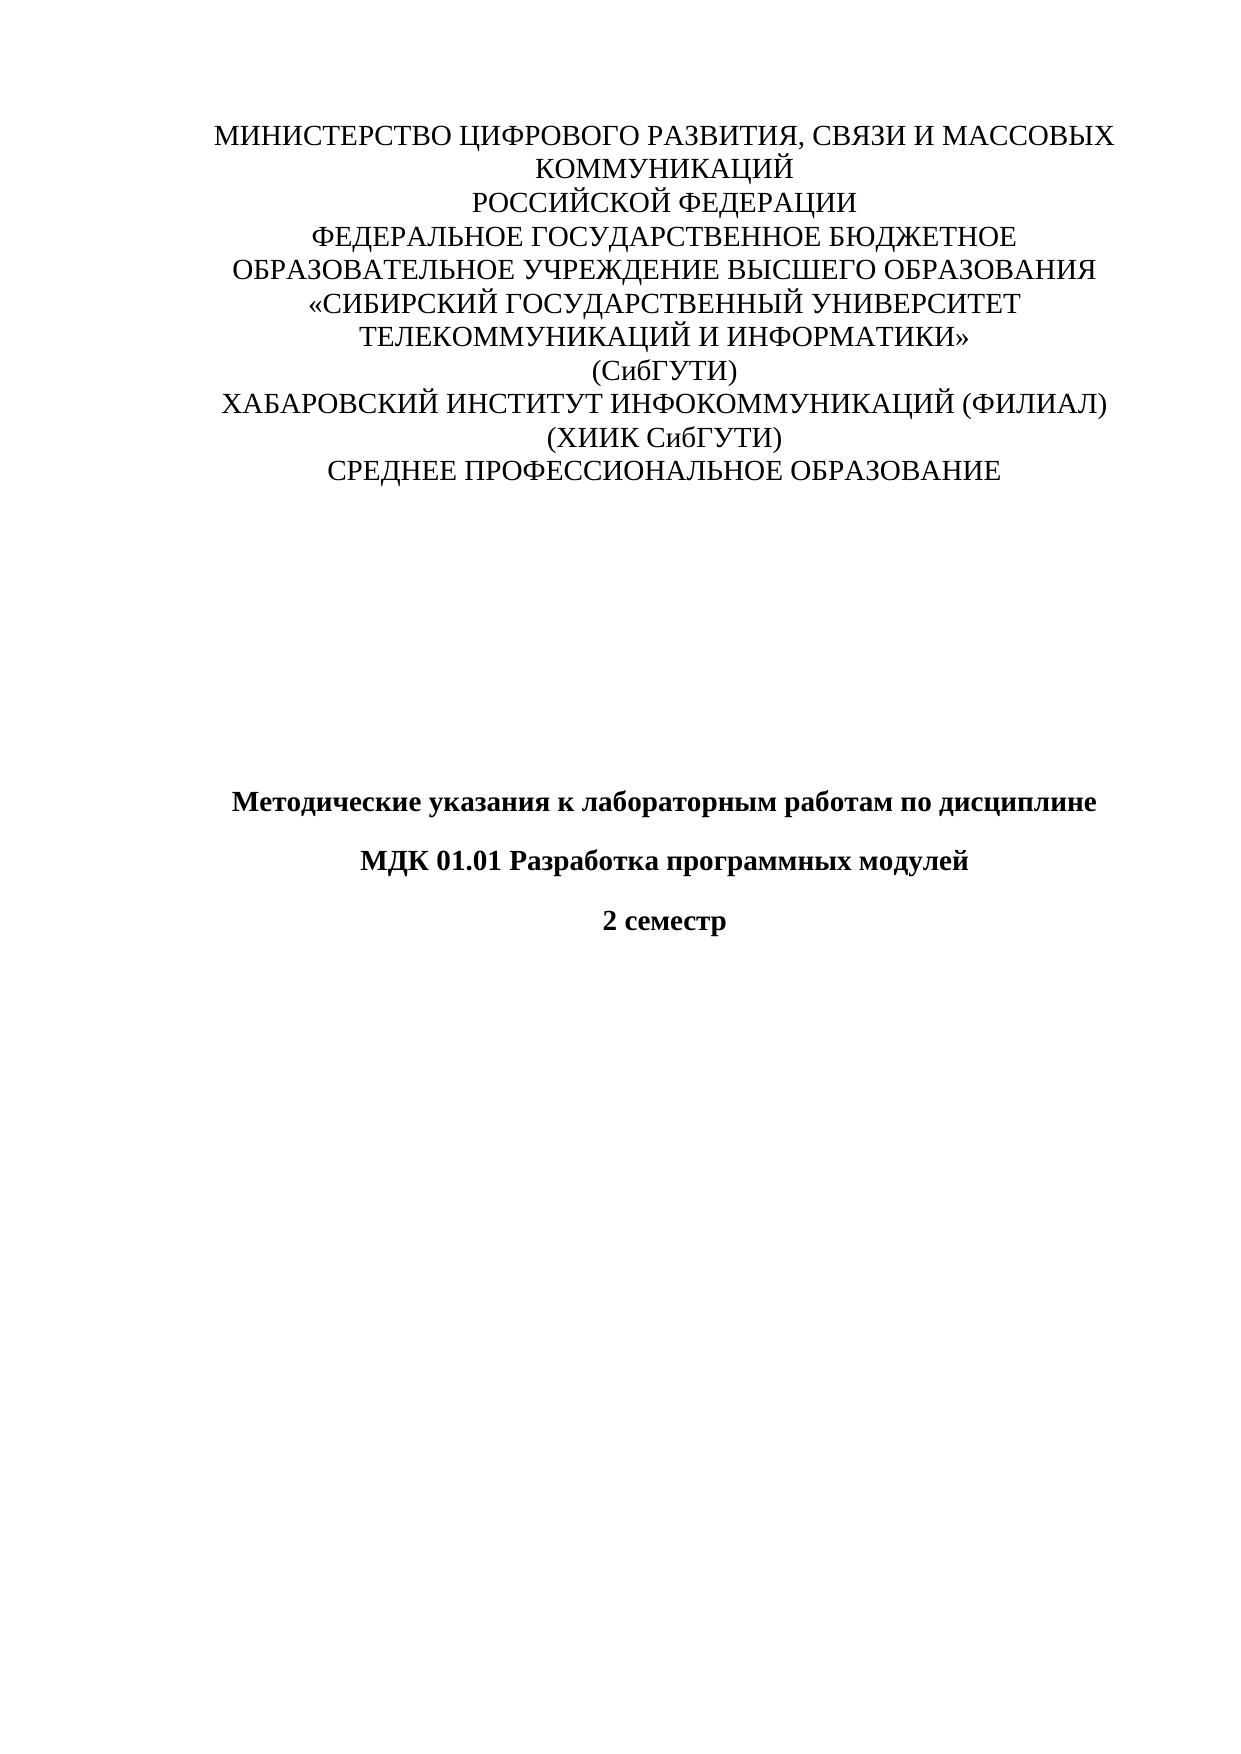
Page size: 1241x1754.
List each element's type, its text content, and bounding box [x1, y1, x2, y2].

text ФЕДЕРАЛЬНОЕ ГОСУДАРСТВЕННОЕ БЮДЖЕТНОЕ [177, 219, 1152, 252]
text ХАБАРОВСКИЙ ИНСТИТУТ ИНФОКОММУНИКАЦИЙ (ФИЛИАЛ) [177, 386, 1152, 420]
text (СибГУТИ) [177, 353, 1152, 386]
text СРЕДНЕЕ ПРОФЕССИОНАЛЬНОЕ ОБРАЗОВАНИЕ [177, 453, 1152, 487]
text РОССИЙСКОЙ ФЕДЕРАЦИИ [177, 185, 1152, 219]
text ТЕЛЕКОММУНИКАЦИЙ И ИНФОРМАТИКИ» [177, 319, 1152, 353]
text 2 семестр [177, 903, 1152, 936]
text МДК 01.01 Разработка программных модулей [177, 843, 1152, 877]
text МИНИСТЕРСТВО ЦИФРОВОГО РАЗВИТИЯ, СВЯЗИ И МАССОВЫХ КОММУНИКАЦИЙ [177, 118, 1152, 185]
text ОБРАЗОВАТЕЛЬНОЕ УЧРЕЖДЕНИЕ ВЫСШЕГО ОБРАЗОВАНИЯ [177, 252, 1152, 286]
text (ХИИК СибГУТИ) [177, 420, 1152, 453]
text Методические указания к лабораторным работам по дисциплине [177, 784, 1152, 817]
text «СИБИРСКИЙ ГОСУДАРСТВЕННЫЙ УНИВЕРСИТЕТ [177, 286, 1152, 319]
